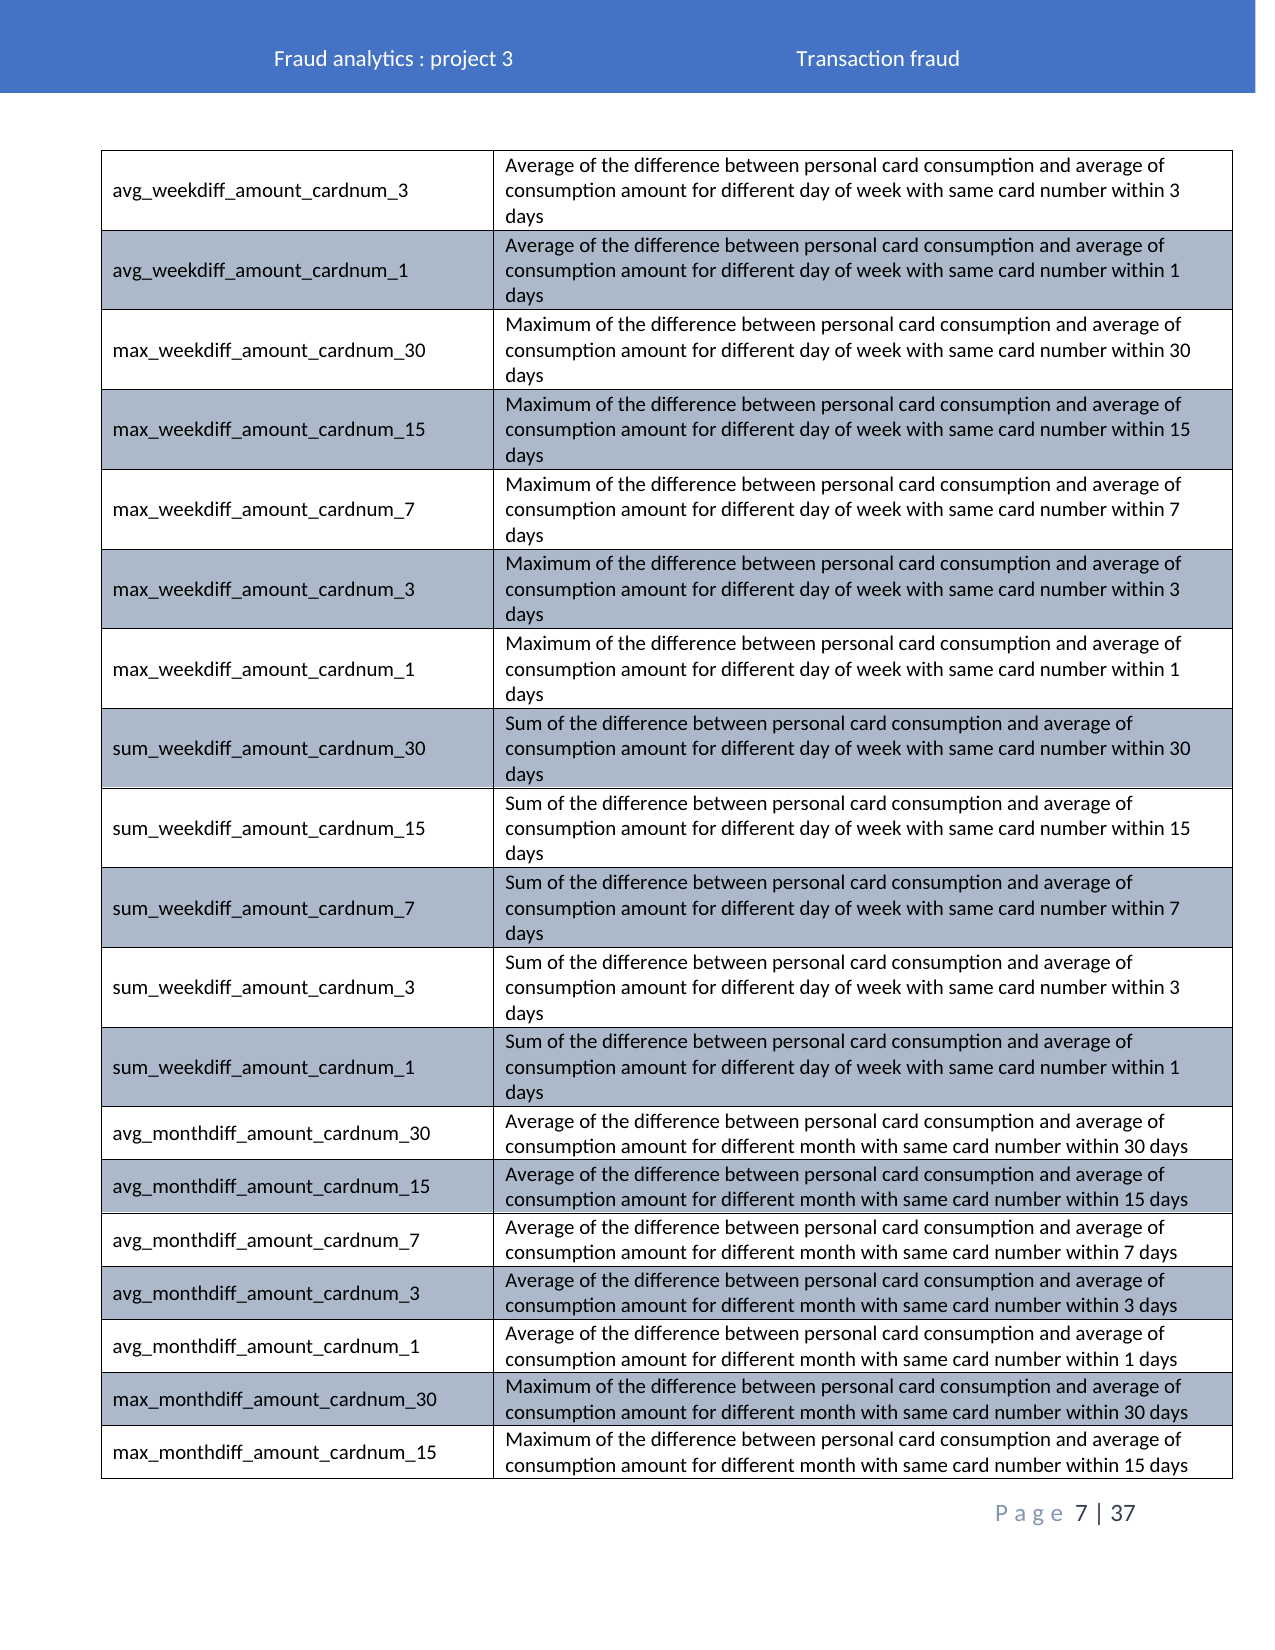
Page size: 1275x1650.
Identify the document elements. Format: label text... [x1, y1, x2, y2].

table_cell max_monthdiff_amount_cardnum_15 [102, 1426, 493, 1478]
table_cell avg_monthdiff_amount_cardnum_3 [102, 1267, 493, 1319]
table_cell Maximum of the difference between personal card consumption and average of consumption amount for different month with same card number within 30 days [494, 1373, 1232, 1425]
table_cell Sum of the difference between personal card consumption and average of consumption amount for different day of week with same card number within 30 days [494, 709, 1232, 787]
table_cell avg_monthdiff_amount_cardnum_7 [102, 1214, 493, 1266]
table_cell Average of the difference between personal card consumption and average of consumption amount for different month with same card number within 7 days [494, 1214, 1232, 1266]
table_cell max_weekdiff_amount_cardnum_30 [102, 310, 493, 389]
table_cell Average of the difference between personal card consumption and average of consumption amount for different month with same card number within 1 days [494, 1320, 1232, 1372]
table_cell Maximum of the difference between personal card consumption and average of consumption amount for different day of week with same card number within 30 days [494, 310, 1232, 389]
table_cell Sum of the difference between personal card consumption and average of consumption amount for different day of week with same card number within 1 days [494, 1028, 1232, 1106]
table_cell avg_weekdiff_amount_cardnum_3 [102, 151, 493, 230]
table_cell Maximum of the difference between personal card consumption and average of consumption amount for different day of week with same card number within 7 days [494, 470, 1232, 548]
table_cell Average of the difference between personal card consumption and average of consumption amount for different month with same card number within 30 days [494, 1107, 1232, 1159]
table_cell max_monthdiff_amount_cardnum_30 [102, 1373, 493, 1425]
table_cell sum_weekdiff_amount_cardnum_7 [102, 868, 493, 947]
table_cell avg_weekdiff_amount_cardnum_1 [102, 231, 493, 309]
table_cell Average of the difference between personal card consumption and average of consumption amount for different day of week with same card number within 3 days [494, 151, 1232, 230]
table_cell avg_monthdiff_amount_cardnum_30 [102, 1107, 493, 1159]
table_cell sum_weekdiff_amount_cardnum_30 [102, 709, 493, 787]
table_cell Sum of the difference between personal card consumption and average of consumption amount for different day of week with same card number within 3 days [494, 948, 1232, 1027]
table_cell Maximum of the difference between personal card consumption and average of consumption amount for different day of week with same card number within 3 days [494, 550, 1232, 628]
table_cell Average of the difference between personal card consumption and average of consumption amount for different day of week with same card number within 1 days [494, 231, 1232, 309]
table_cell Average of the difference between personal card consumption and average of consumption amount for different month with same card number within 3 days [494, 1267, 1232, 1319]
table_cell avg_monthdiff_amount_cardnum_15 [102, 1160, 493, 1212]
table_cell sum_weekdiff_amount_cardnum_1 [102, 1028, 493, 1106]
table_cell Sum of the difference between personal card consumption and average of consumption amount for different day of week with same card number within 15 days [494, 789, 1232, 867]
table_cell Maximum of the difference between personal card consumption and average of consumption amount for different month with same card number within 15 days [494, 1426, 1232, 1478]
table_cell sum_weekdiff_amount_cardnum_15 [102, 789, 493, 867]
table_cell Maximum of the difference between personal card consumption and average of consumption amount for different day of week with same card number within 1 days [494, 629, 1232, 708]
table_cell Average of the difference between personal card consumption and average of consumption amount for different month with same card number within 15 days [494, 1160, 1232, 1212]
table_cell sum_weekdiff_amount_cardnum_3 [102, 948, 493, 1027]
table_cell Sum of the difference between personal card consumption and average of consumption amount for different day of week with same card number within 7 days [494, 868, 1232, 947]
table_cell avg_monthdiff_amount_cardnum_1 [102, 1320, 493, 1372]
table_cell max_weekdiff_amount_cardnum_7 [102, 470, 493, 548]
table_cell max_weekdiff_amount_cardnum_1 [102, 629, 493, 708]
table_cell max_weekdiff_amount_cardnum_15 [102, 390, 493, 469]
table_cell Maximum of the difference between personal card consumption and average of consumption amount for different day of week with same card number within 15 days [494, 390, 1232, 469]
table_cell max_weekdiff_amount_cardnum_3 [102, 550, 493, 628]
